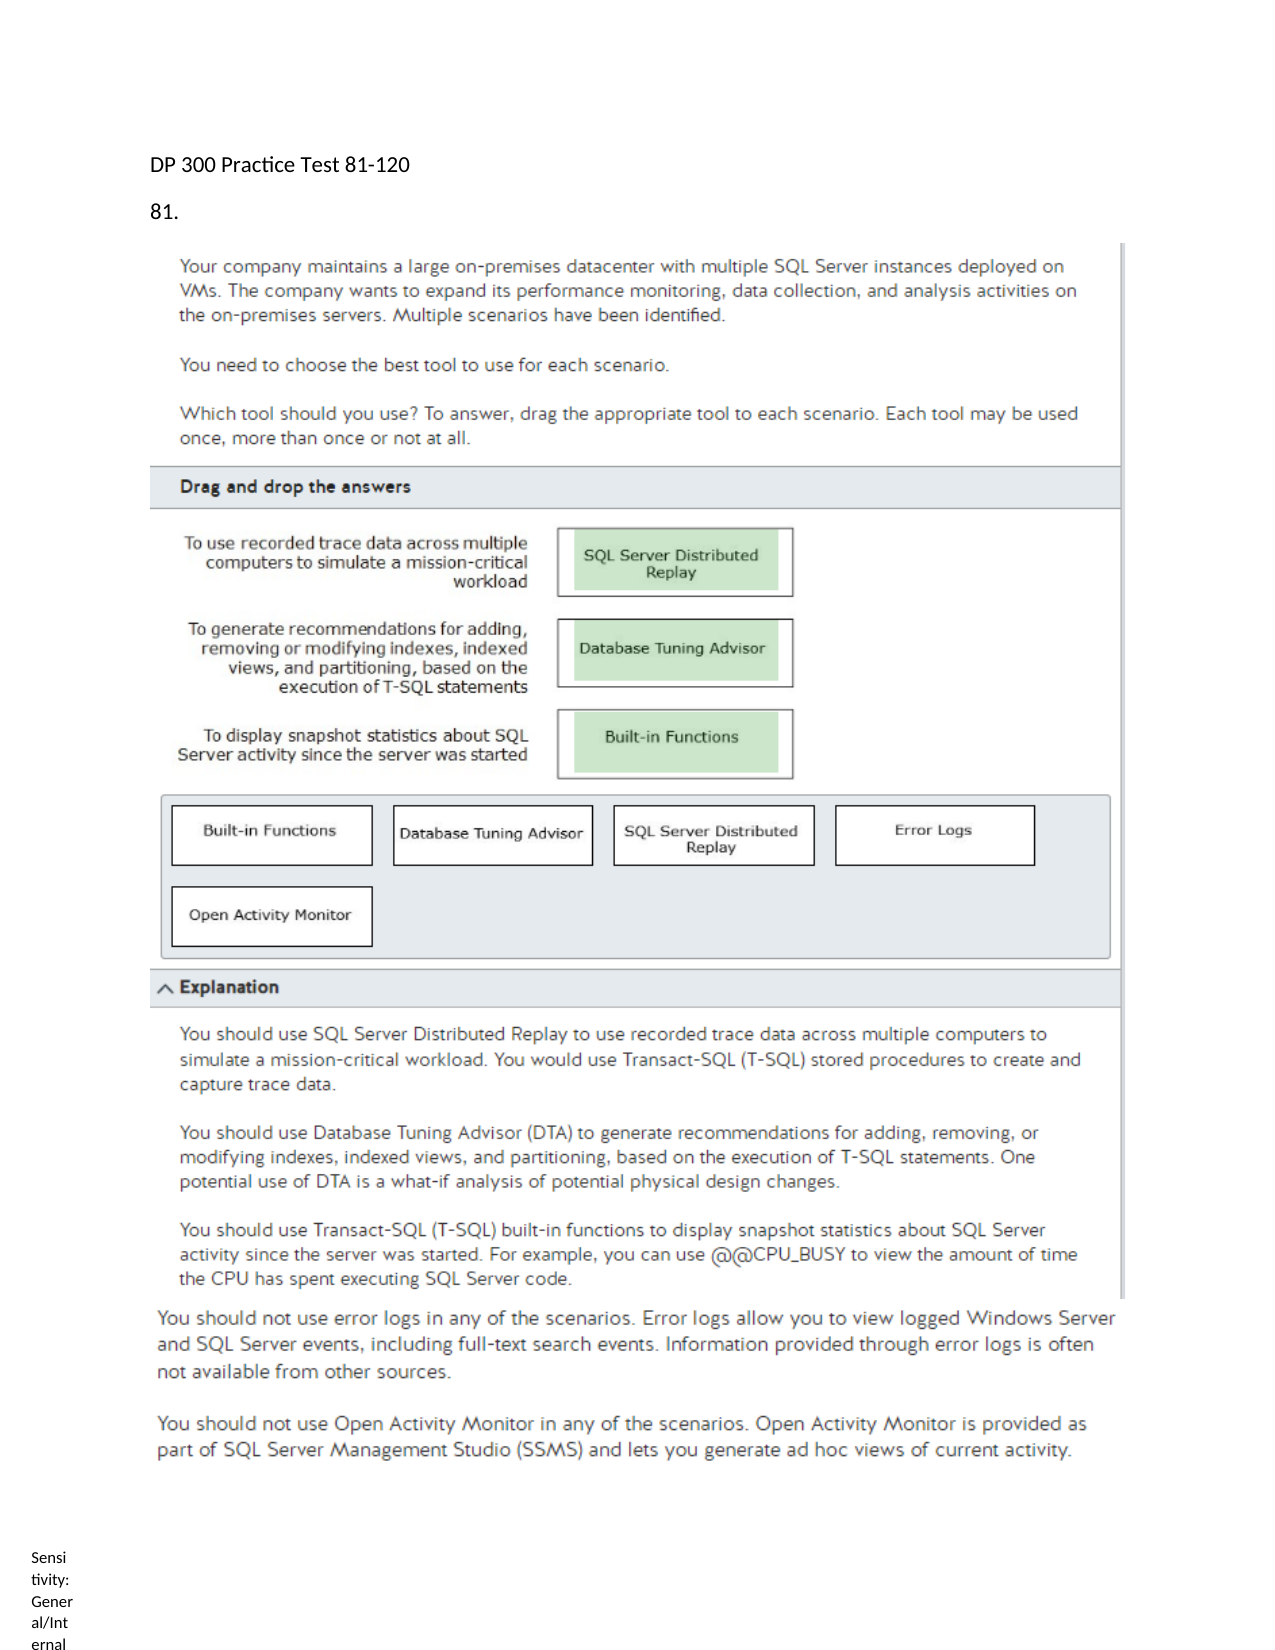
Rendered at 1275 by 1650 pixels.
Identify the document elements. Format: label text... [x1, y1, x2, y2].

picture [150, 243, 1125, 1471]
text 81. [150, 197, 1125, 225]
text DP 300 Practice Test 81-120 [150, 150, 1125, 178]
